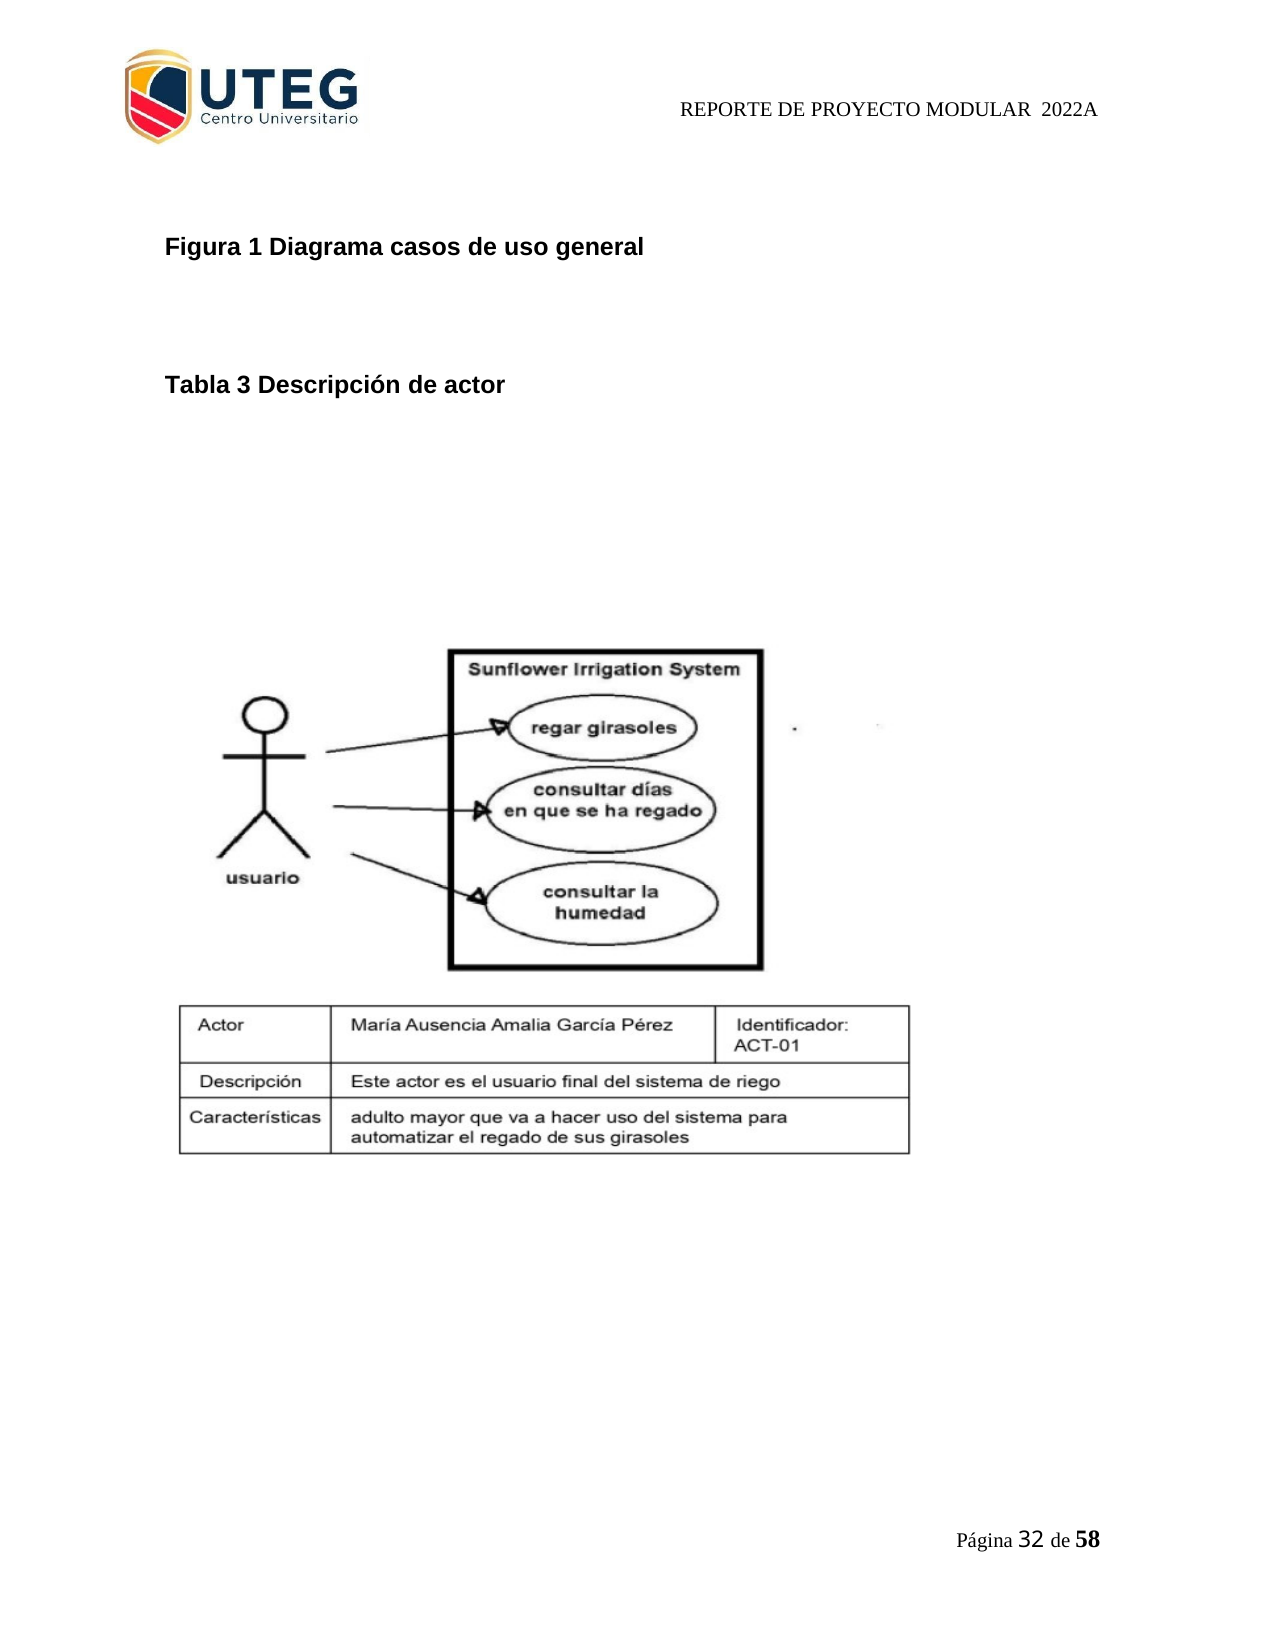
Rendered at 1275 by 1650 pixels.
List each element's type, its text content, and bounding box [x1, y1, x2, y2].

picture [178, 644, 911, 1155]
text Figura 1 Diagrama casos de uso general [164, 232, 1110, 261]
picture [115, 47, 370, 147]
subtitle Tabla 3 Descripción de actor [164, 370, 1110, 399]
